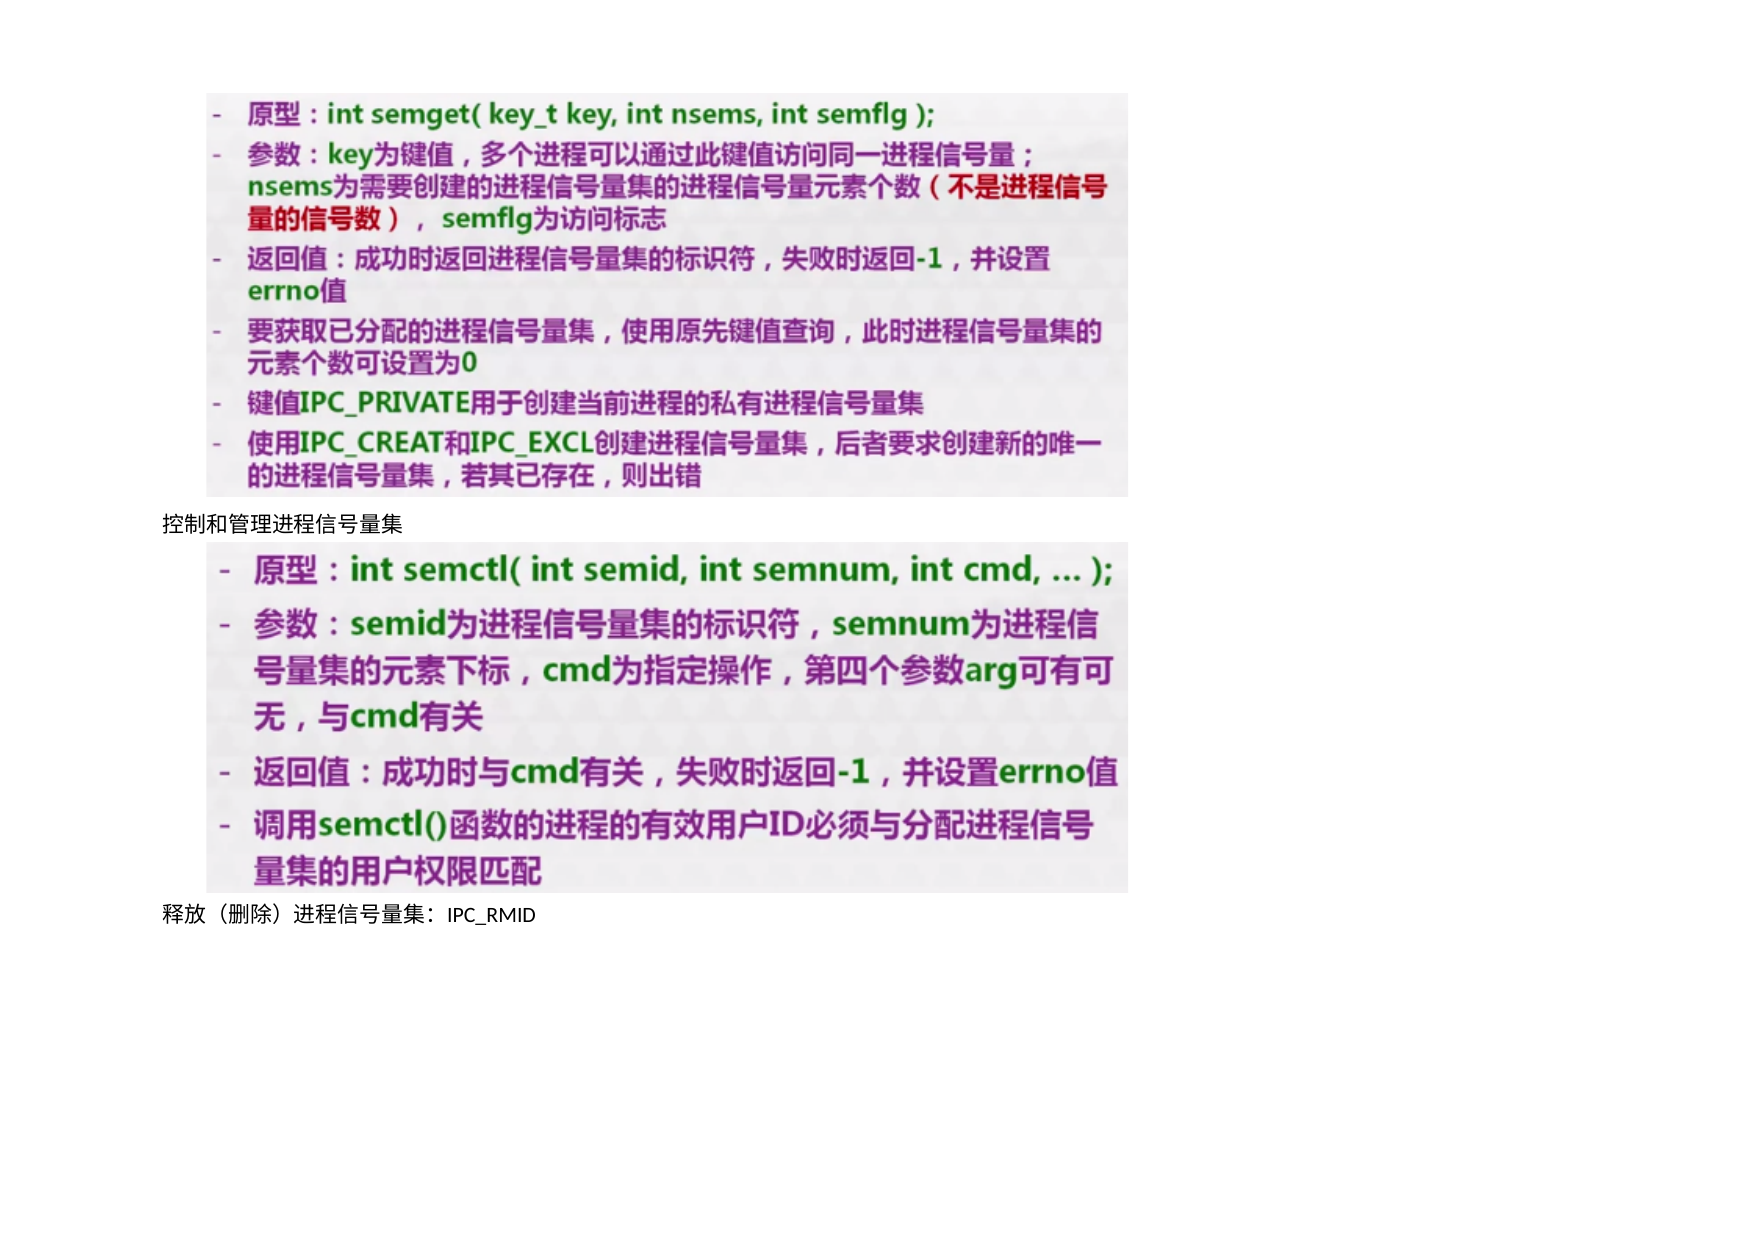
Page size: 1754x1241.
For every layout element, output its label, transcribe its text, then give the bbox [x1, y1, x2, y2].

text 释放（删除）进程信号量集：IPC_RMID [75, 896, 1679, 929]
picture [206, 93, 1129, 497]
text 控制和管理进程信号量集 [75, 506, 1679, 539]
picture [206, 542, 1129, 893]
